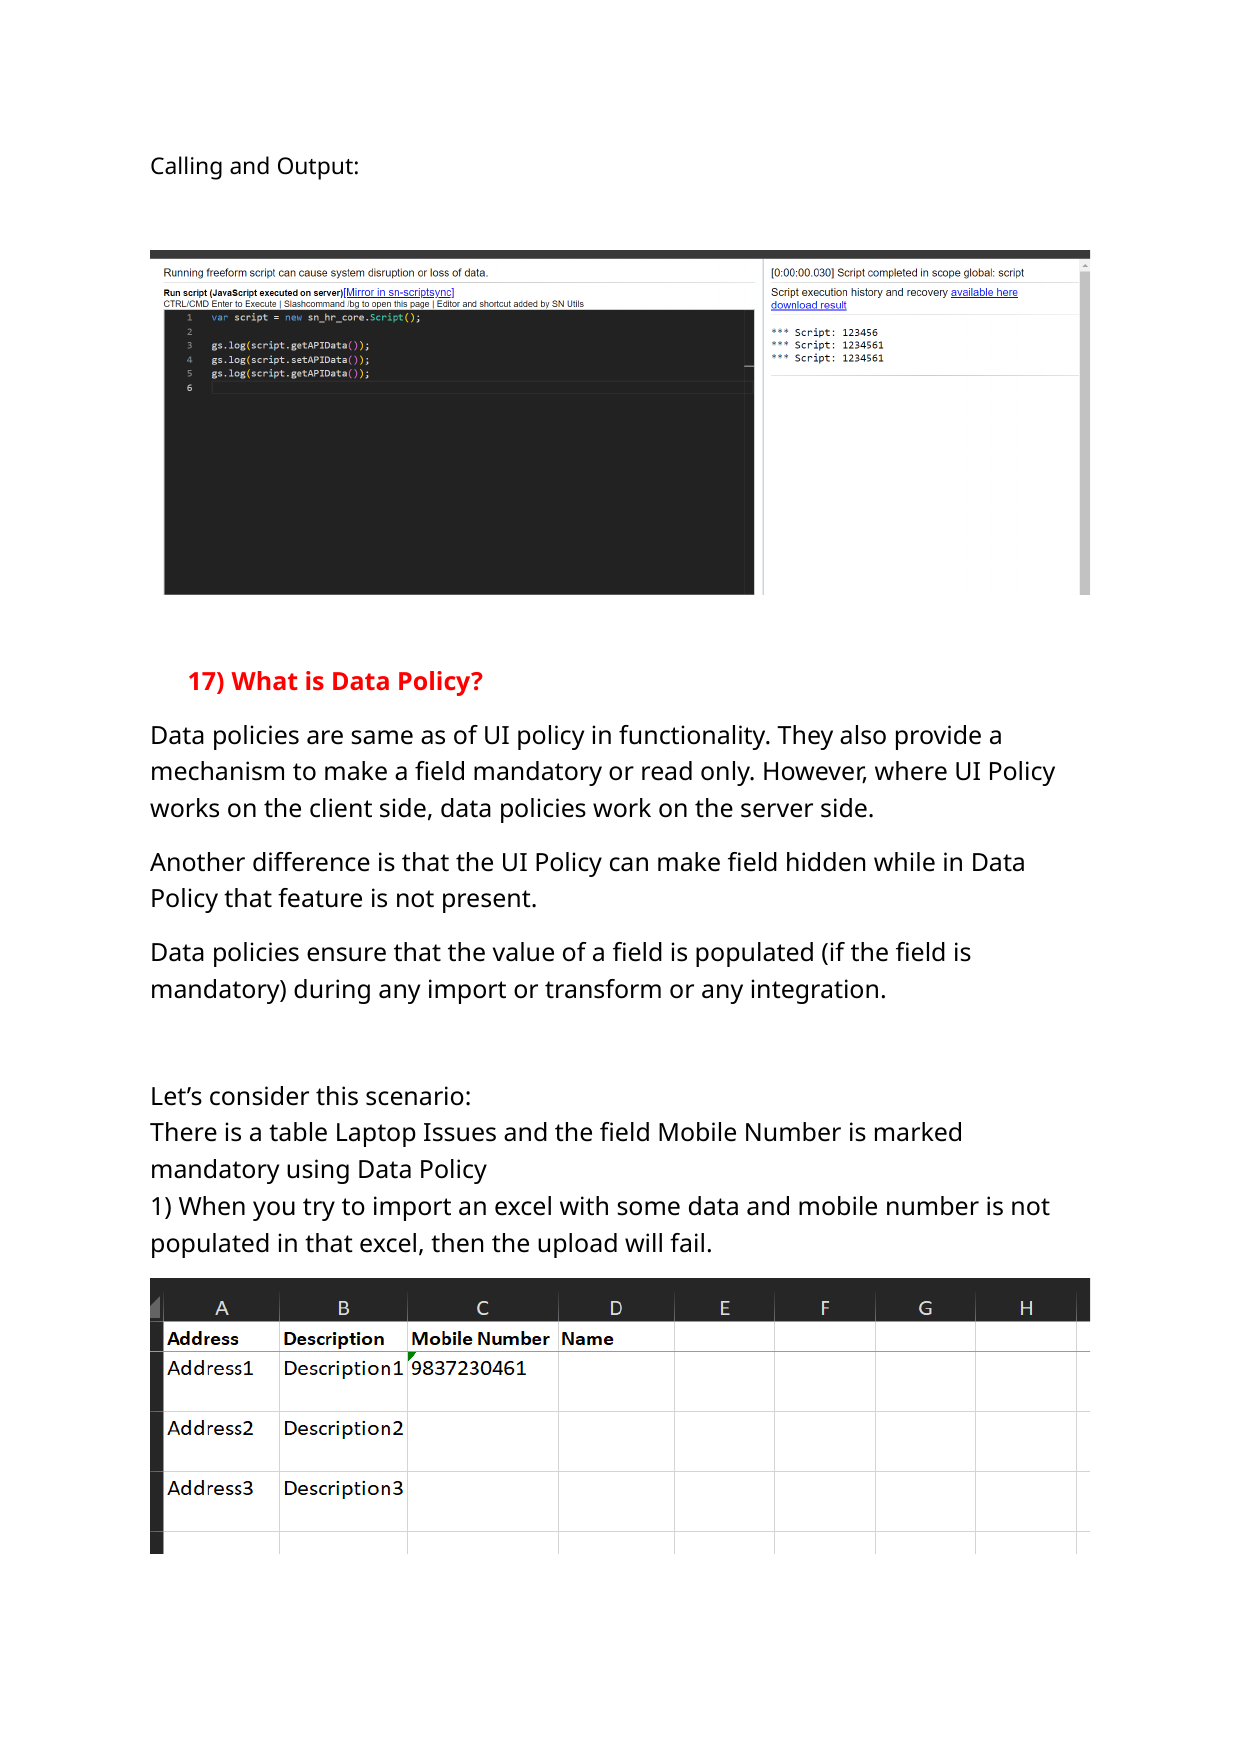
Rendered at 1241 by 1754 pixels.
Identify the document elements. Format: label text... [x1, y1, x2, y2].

text Calling and Output: [150, 150, 1090, 181]
picture [150, 1278, 1091, 1554]
list What is Data Policy? [187, 664, 1090, 698]
text Data policies ensure that the value of a field is populated (if the field is mandatory) during any import or transform or any integration. [150, 934, 1090, 1005]
text Another difference is that the UI Policy can make field hidden while in Data Policy that feature is not present. [150, 844, 1090, 915]
text Data policies are same as of UI policy in functionality. They also provide a mechanism to make a field mandatory or read only. However, where UI Policy works on the client side, data policies work on the server side. [150, 717, 1090, 825]
picture [150, 250, 1091, 595]
text Let’s consider this scenario: There is a table Laptop Issues and the field Mobile Number is marked mandatory using Data Policy 1) When you try to import an excel with some data and mobile number is not populated in that excel, then the upload will fail. [150, 1078, 1090, 1259]
